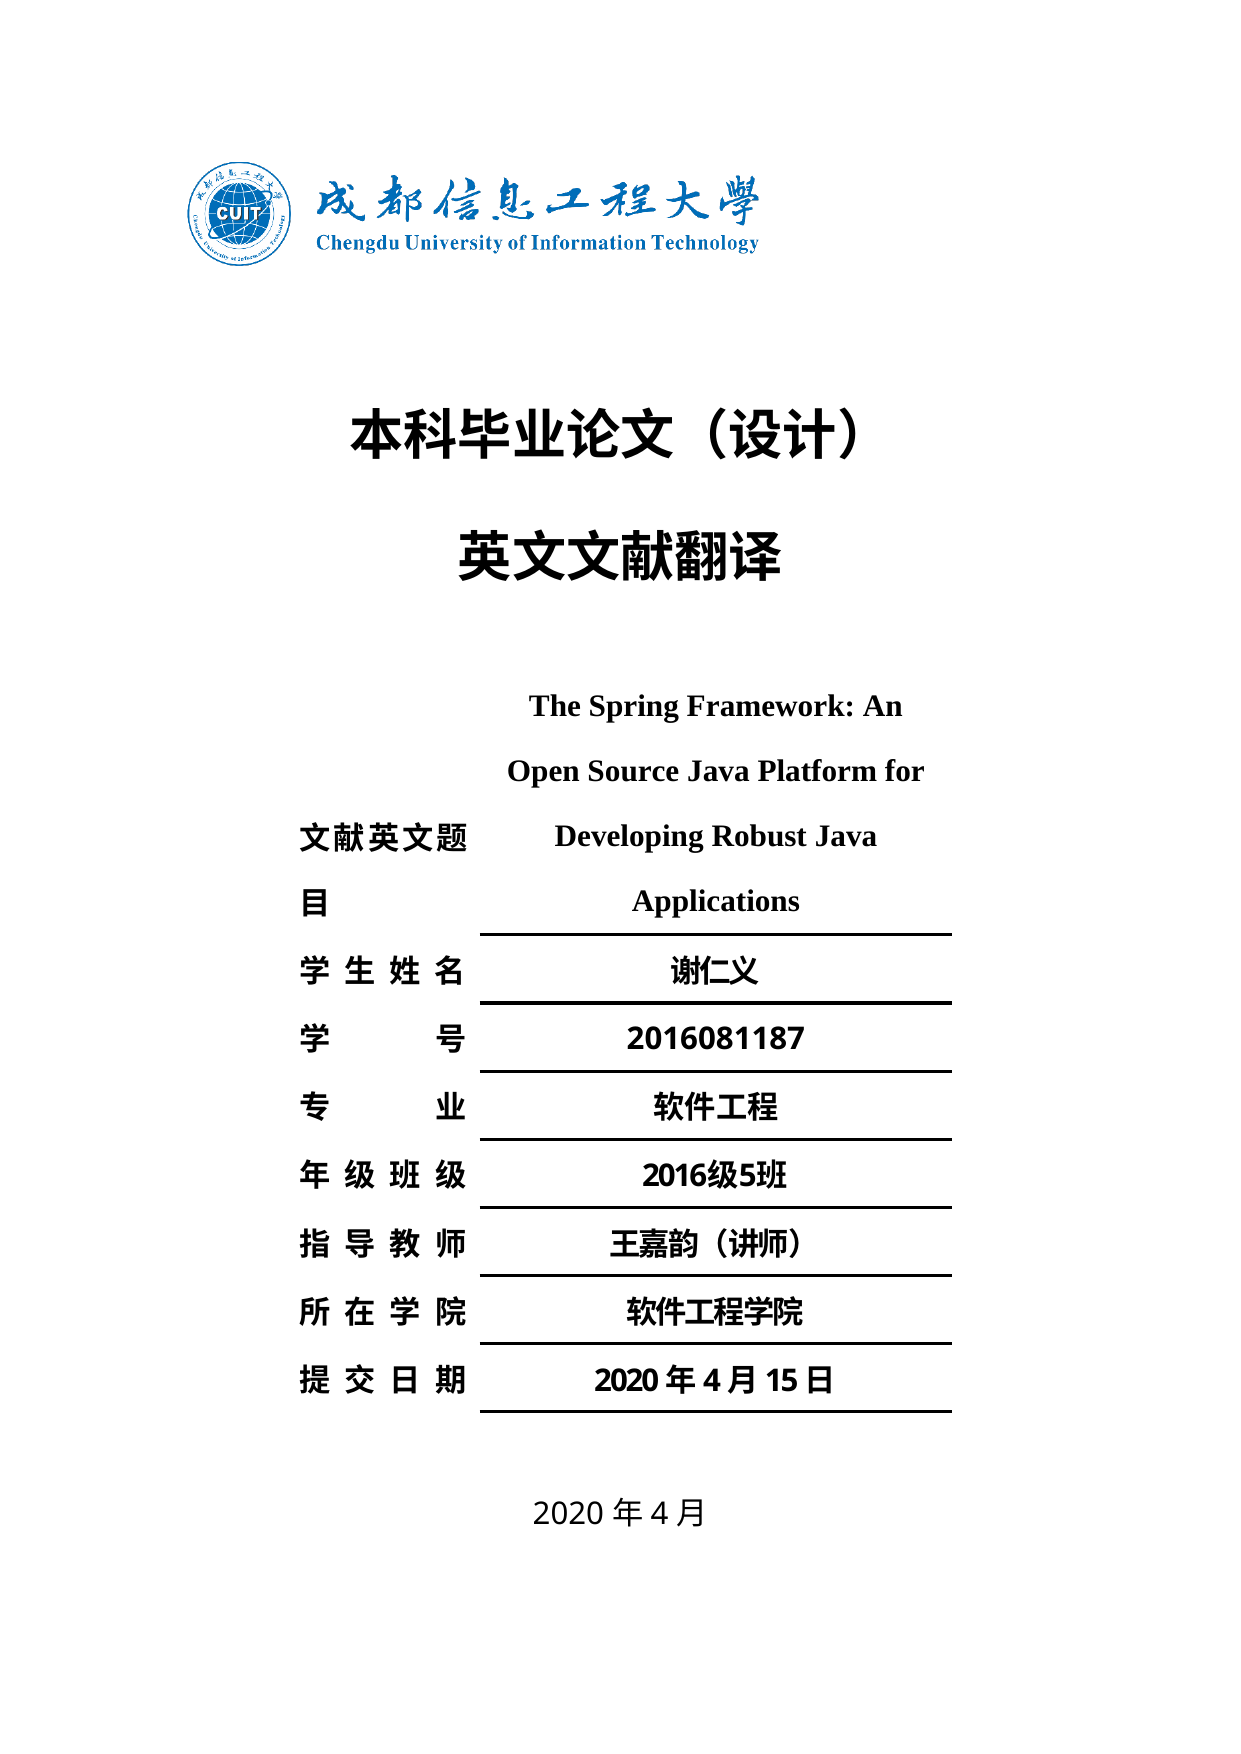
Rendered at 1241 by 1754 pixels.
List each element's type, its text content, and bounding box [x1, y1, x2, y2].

table_header 文献英文题目 [288, 673, 479, 933]
table_cell 软件工程学院 [480, 1277, 952, 1342]
table_cell [480, 1345, 952, 1410]
table_cell 2016081187 [480, 1005, 952, 1069]
table_cell 年级班级 [288, 1138, 479, 1206]
table_cell 所在学院 [288, 1274, 479, 1342]
table_cell 级班 [480, 1141, 952, 1206]
title 本科毕业论文（设计） [187, 382, 1053, 479]
table_header The Spring Framework: An Open Source Java Platform for Developing Robust Java Applications [480, 673, 952, 933]
title 英文文献翻译 [187, 504, 1053, 602]
table_cell 学号 [288, 1001, 479, 1069]
table_cell 王嘉韵（） [480, 1209, 952, 1274]
table_cell 学 生 姓 名 [288, 933, 479, 1001]
table_cell 指导教师 [288, 1206, 479, 1274]
table_cell 提交日期 [288, 1342, 479, 1410]
table_cell 软件工程 [480, 1073, 952, 1138]
text 2020 年 4 月 [187, 1478, 1053, 1543]
picture [187, 162, 759, 266]
table_cell 谢仁义 [480, 936, 952, 1001]
table_cell 专业 [288, 1070, 479, 1138]
